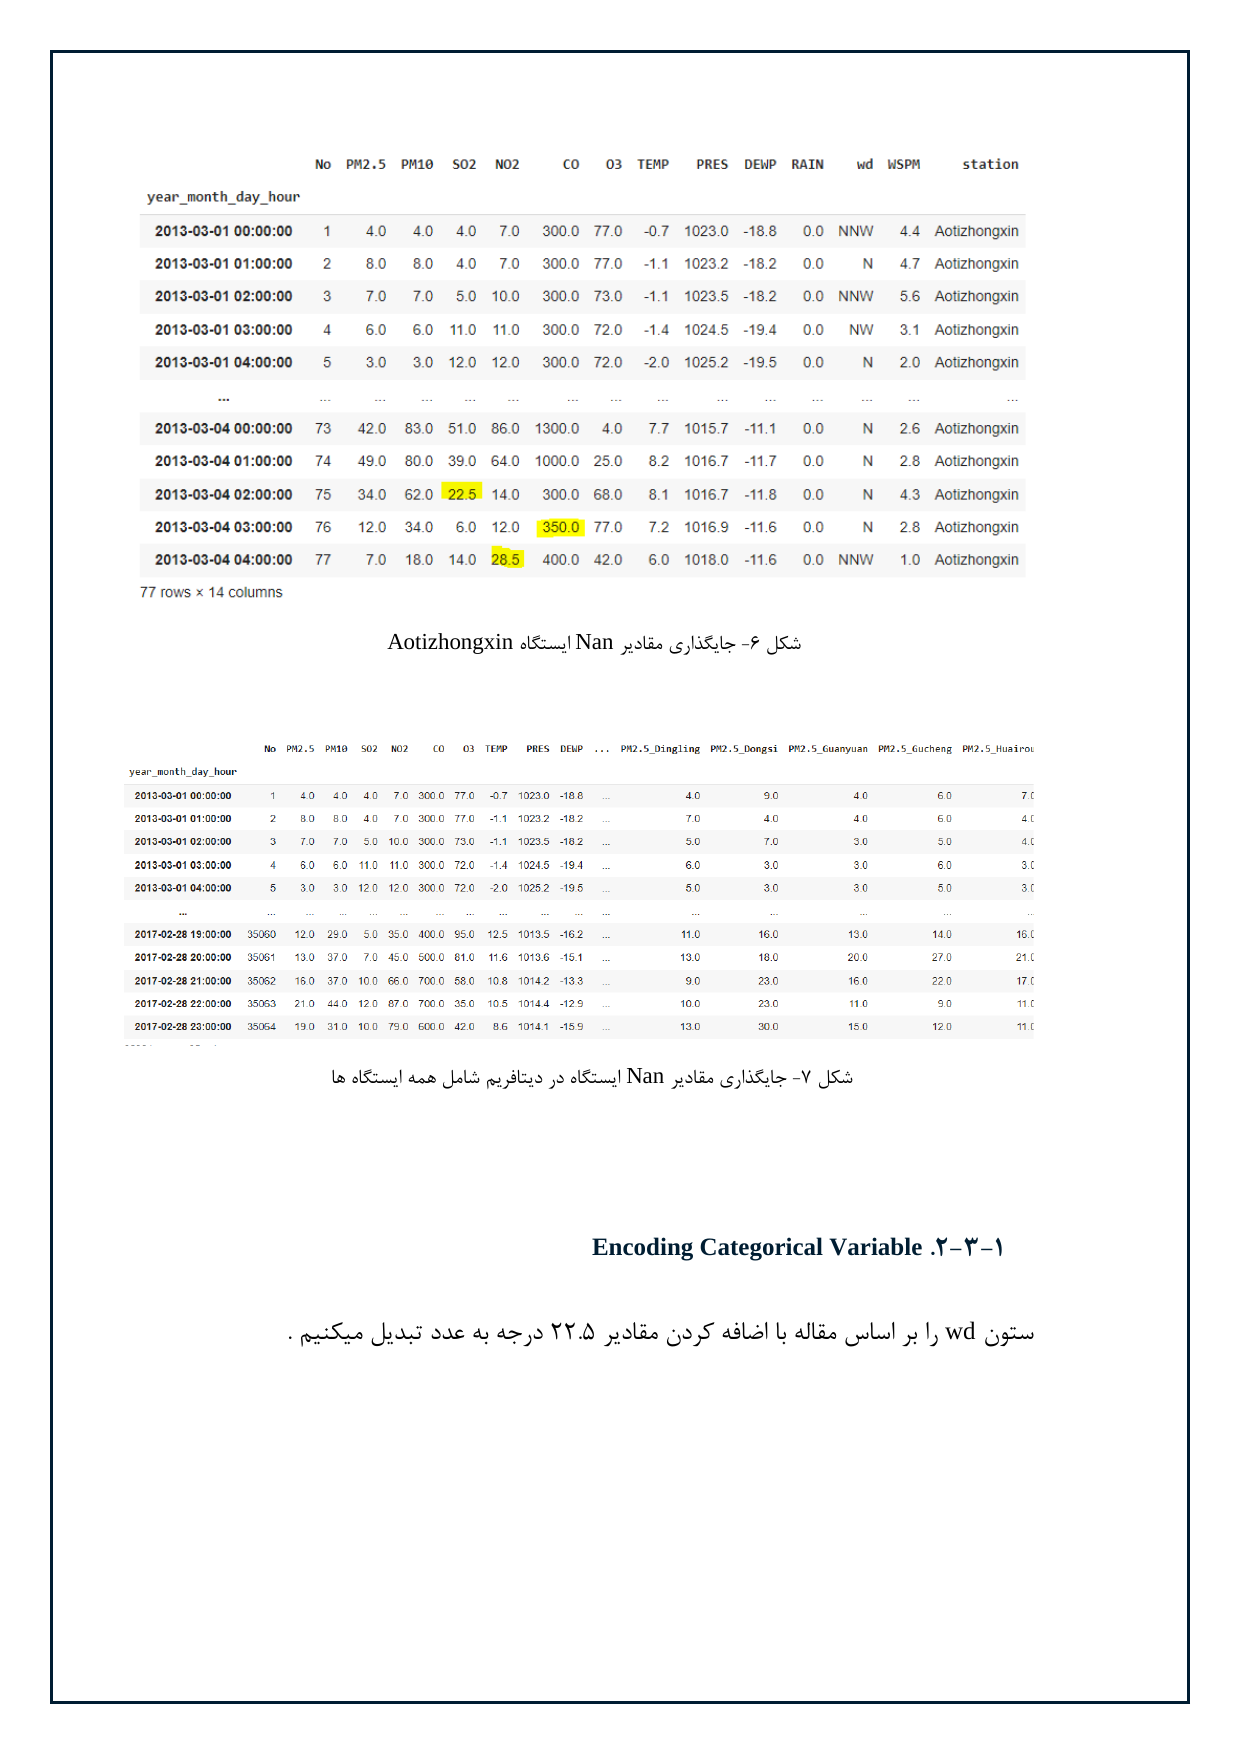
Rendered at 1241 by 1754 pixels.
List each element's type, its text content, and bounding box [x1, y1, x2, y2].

picture [120, 150, 1034, 612]
text ستون wd را بر اساس مقاله با اضافه کردن مقادیر 22.5 درجه به عدد تبدیل میکنیم . [150, 1316, 1063, 1350]
subtitle ۲-۳-۱. Encoding Categorical Variable [150, 1232, 1063, 1266]
text شکل 6- جایگذاری مقادیر Nan ایستگاه Aotizhongxin [150, 628, 1063, 657]
text شکل 7- جایگذاری مقادیر Nan ایستگاه در دیتافریم شامل همه ایستگاه ها [150, 1062, 1063, 1092]
picture [120, 737, 1034, 1046]
